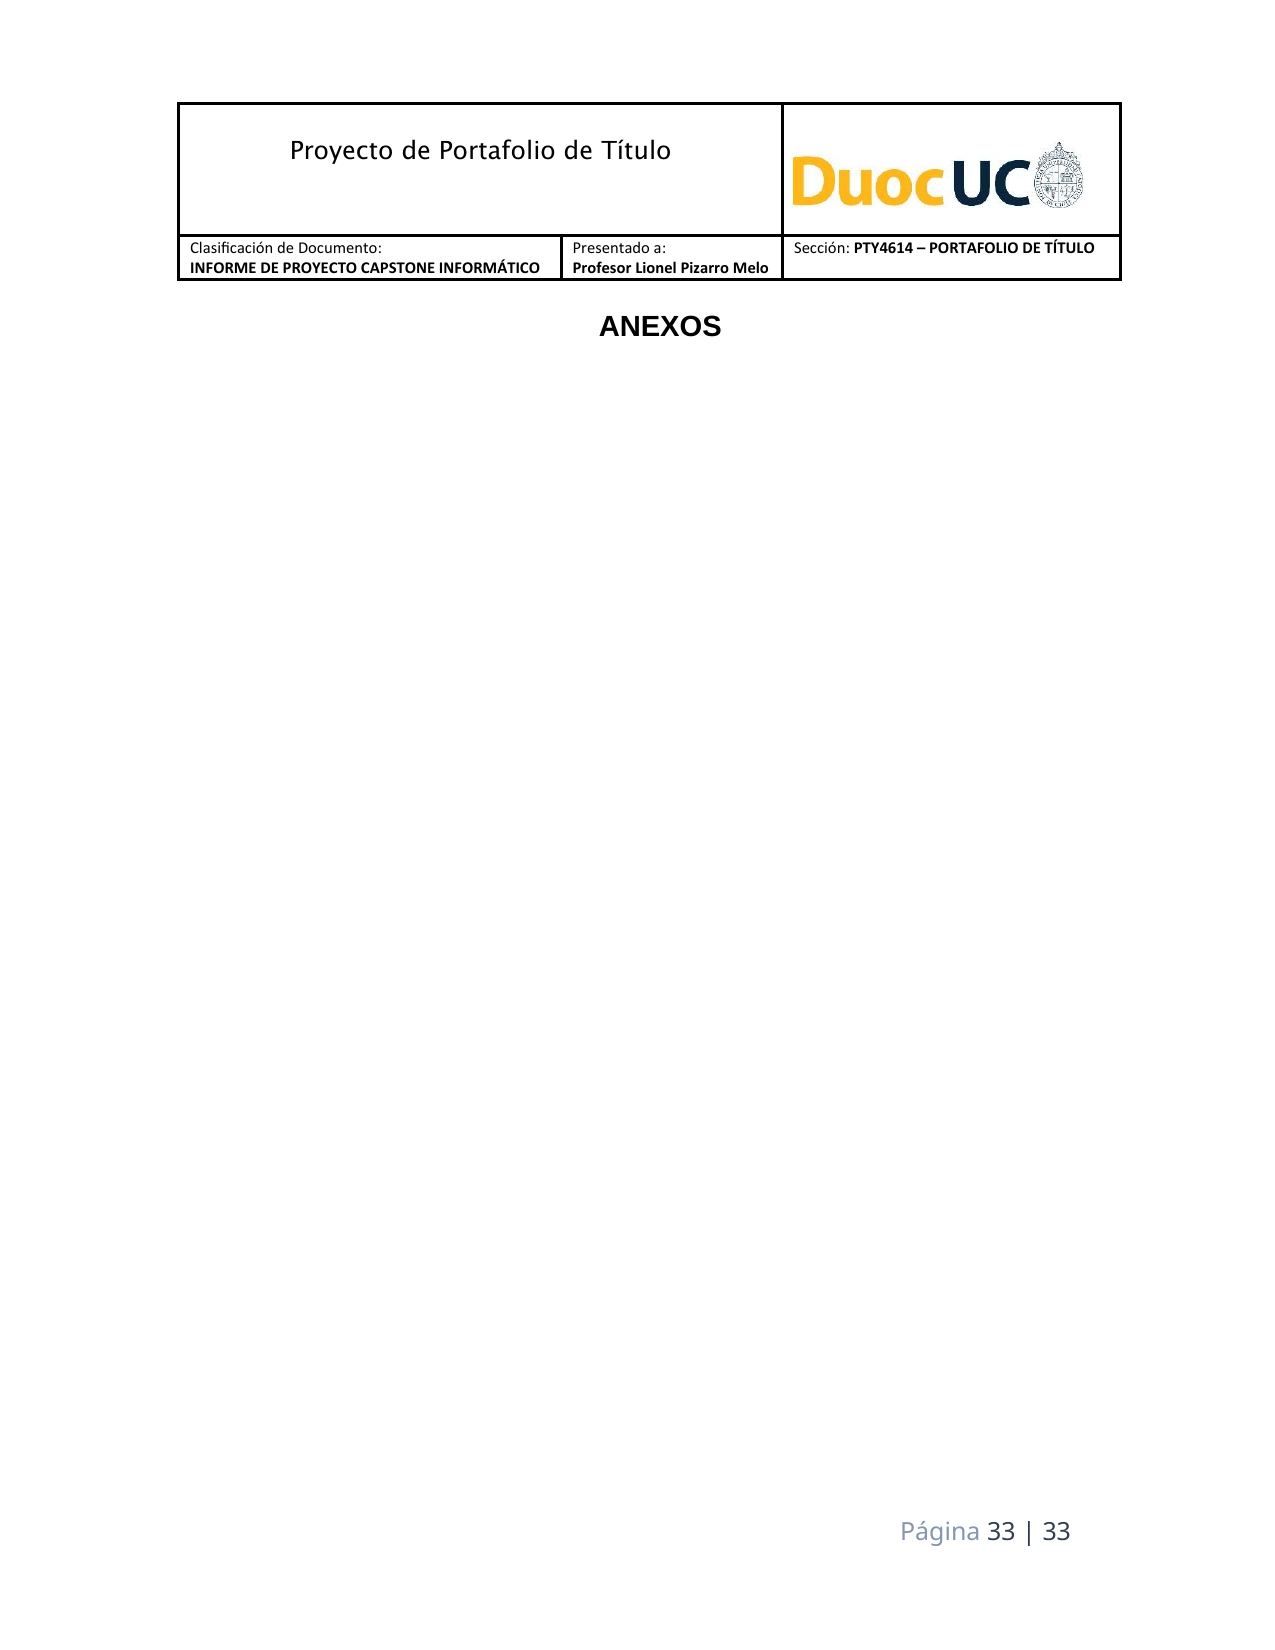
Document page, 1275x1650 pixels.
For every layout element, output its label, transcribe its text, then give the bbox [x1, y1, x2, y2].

subtitle ANEXOS [222, 309, 1098, 343]
picture [791, 141, 1085, 208]
